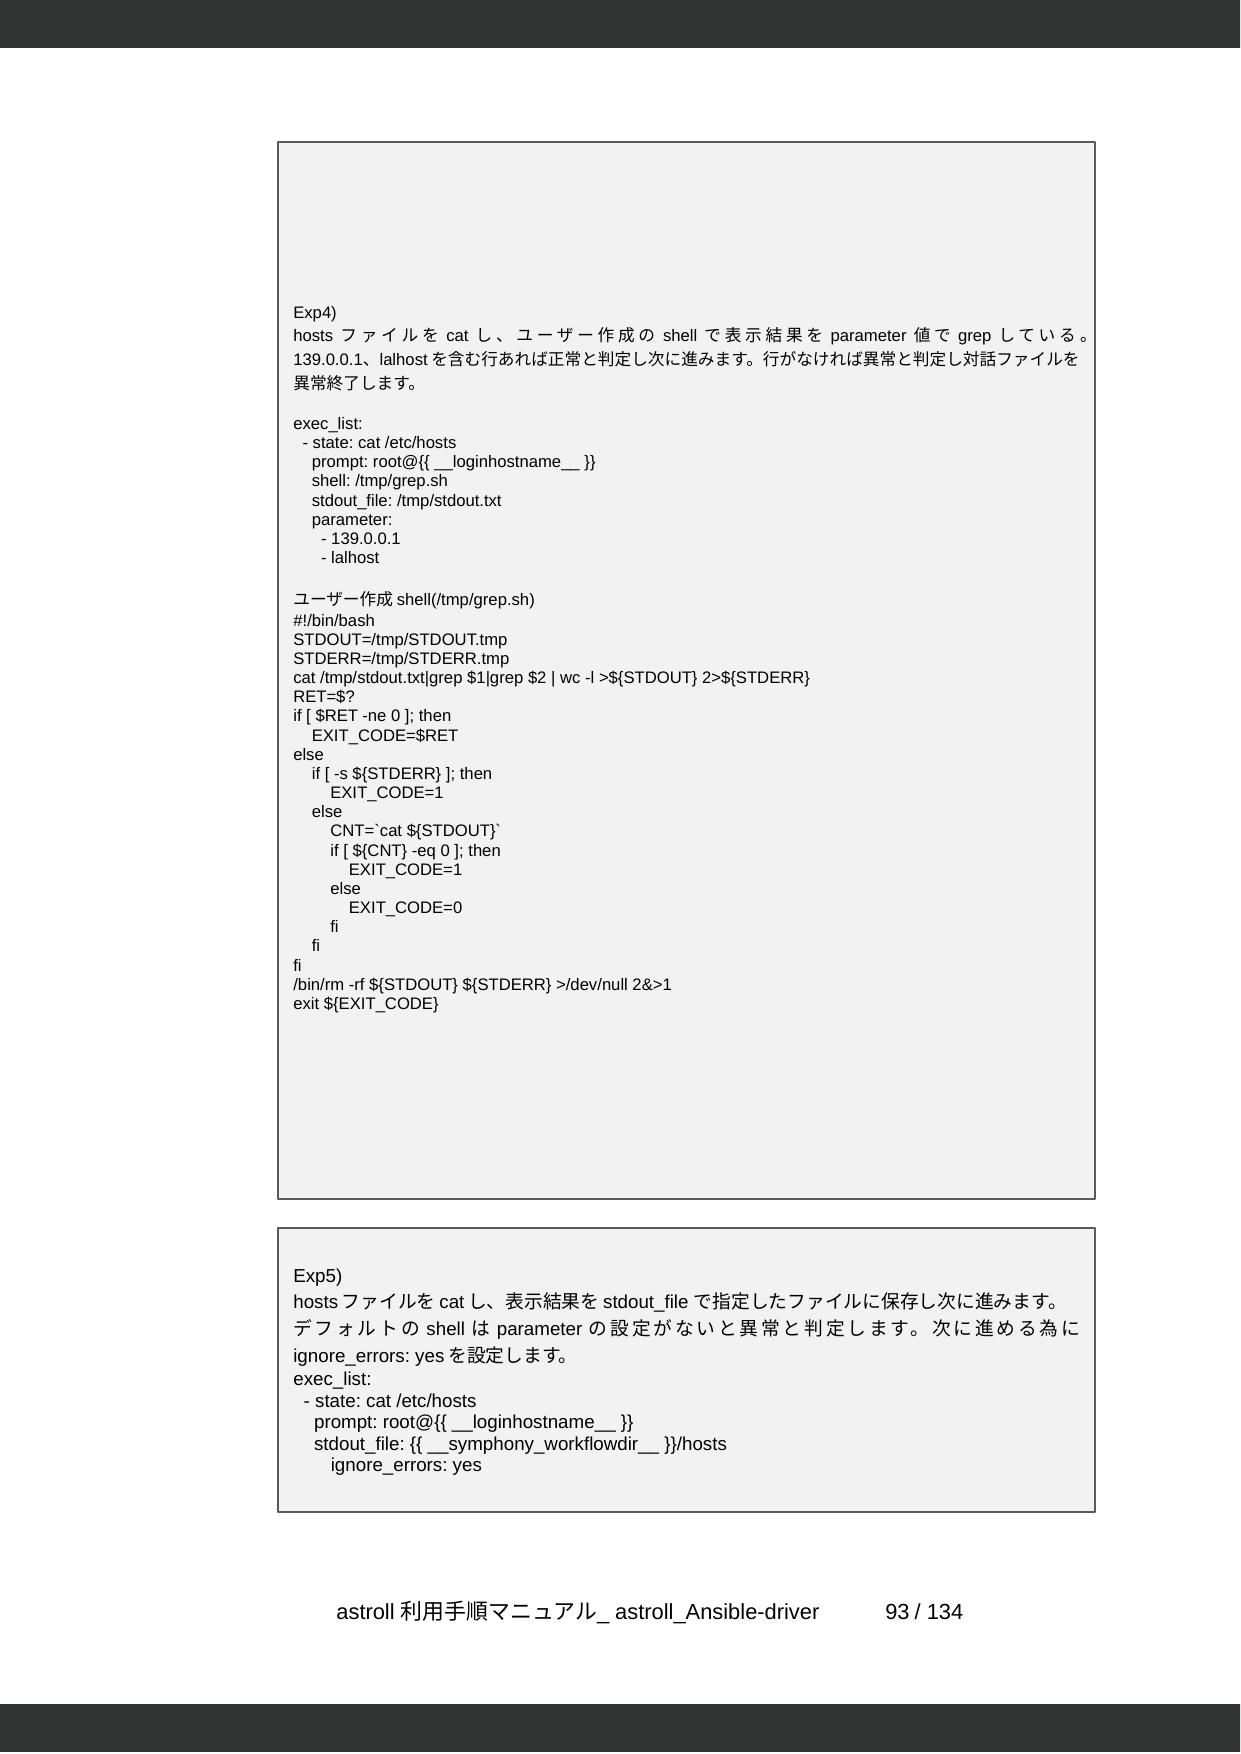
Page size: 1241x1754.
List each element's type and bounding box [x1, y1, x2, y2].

picture [0, 0, 1241, 48]
picture [0, 1704, 1241, 1752]
